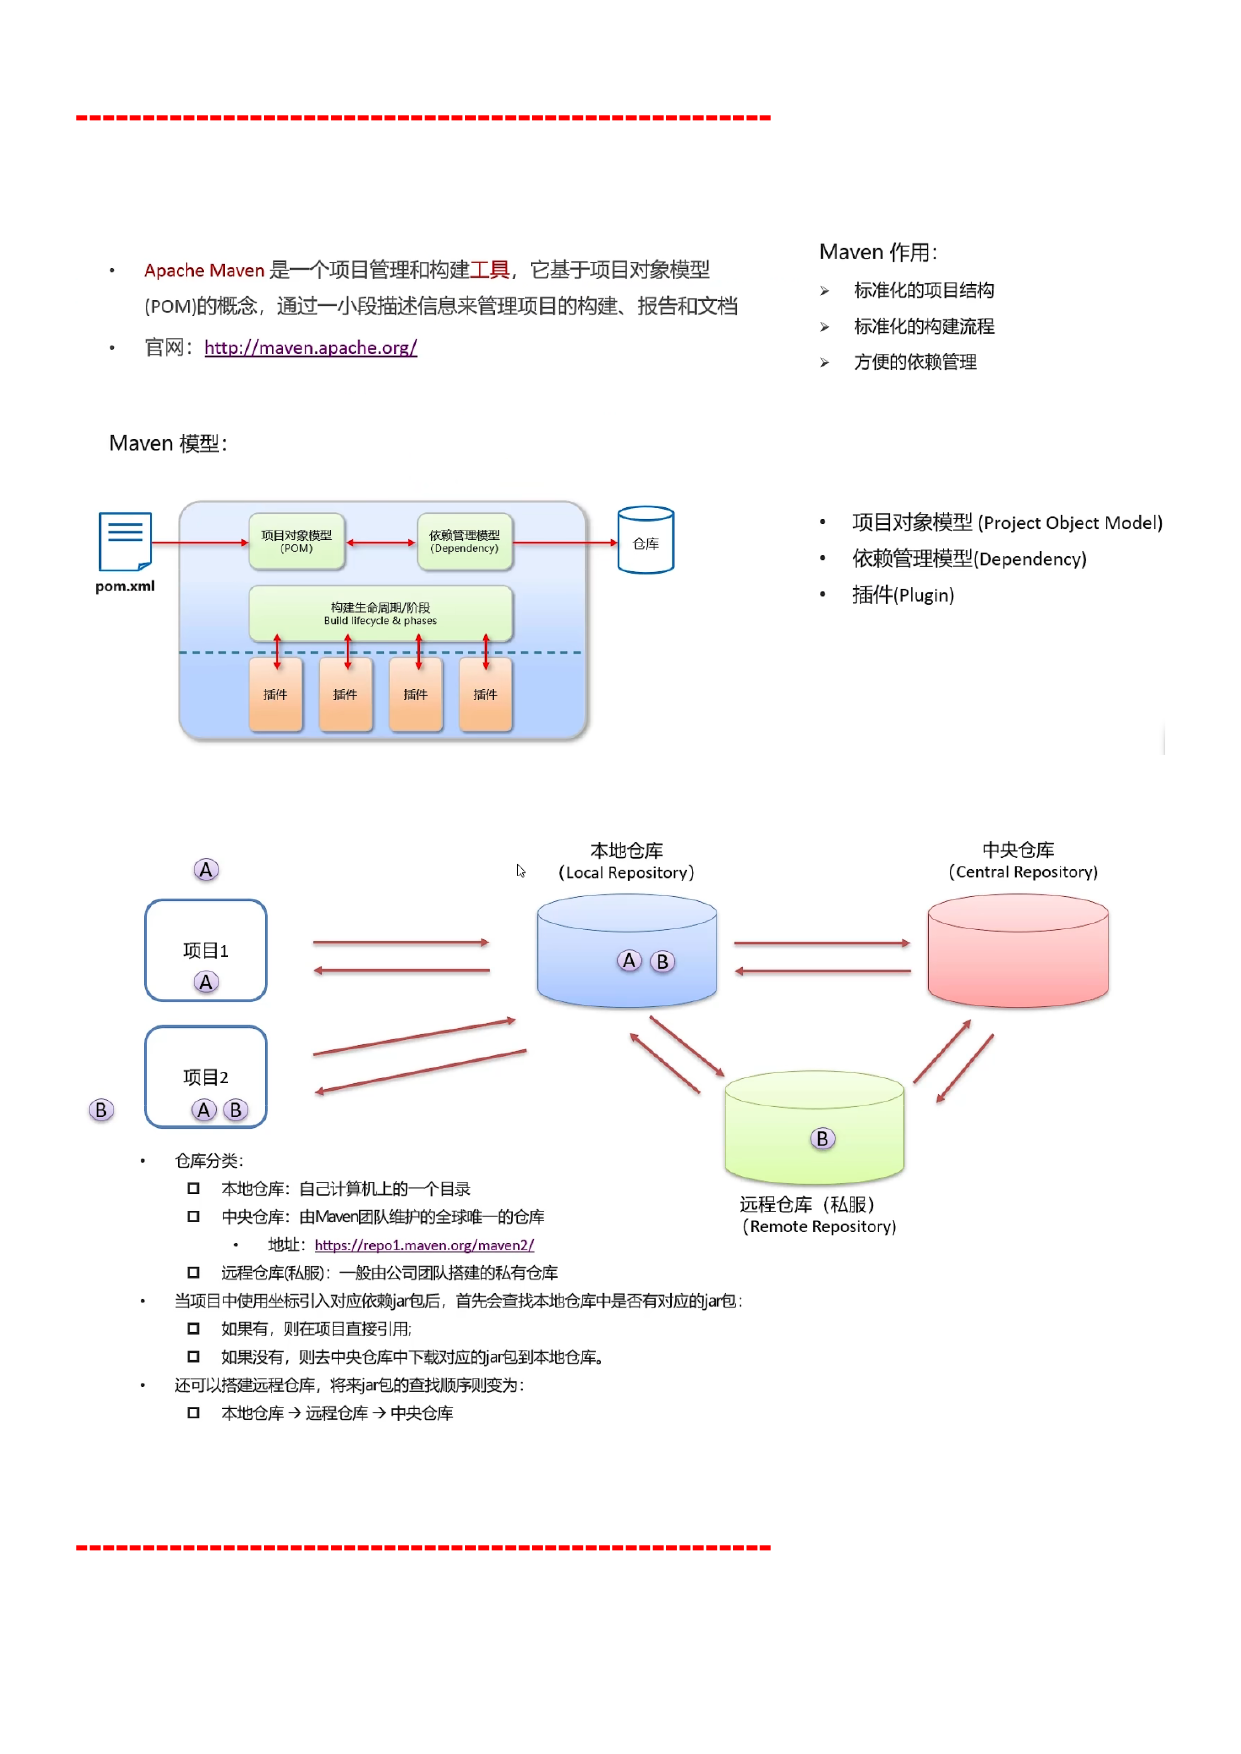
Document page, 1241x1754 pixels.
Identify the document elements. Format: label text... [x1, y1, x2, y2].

picture [75, 210, 1166, 755]
picture [75, 828, 1166, 1422]
text ---------------------------------------------------- [75, 1511, 1165, 1576]
text ---------------------------------------------------- [75, 81, 1165, 146]
